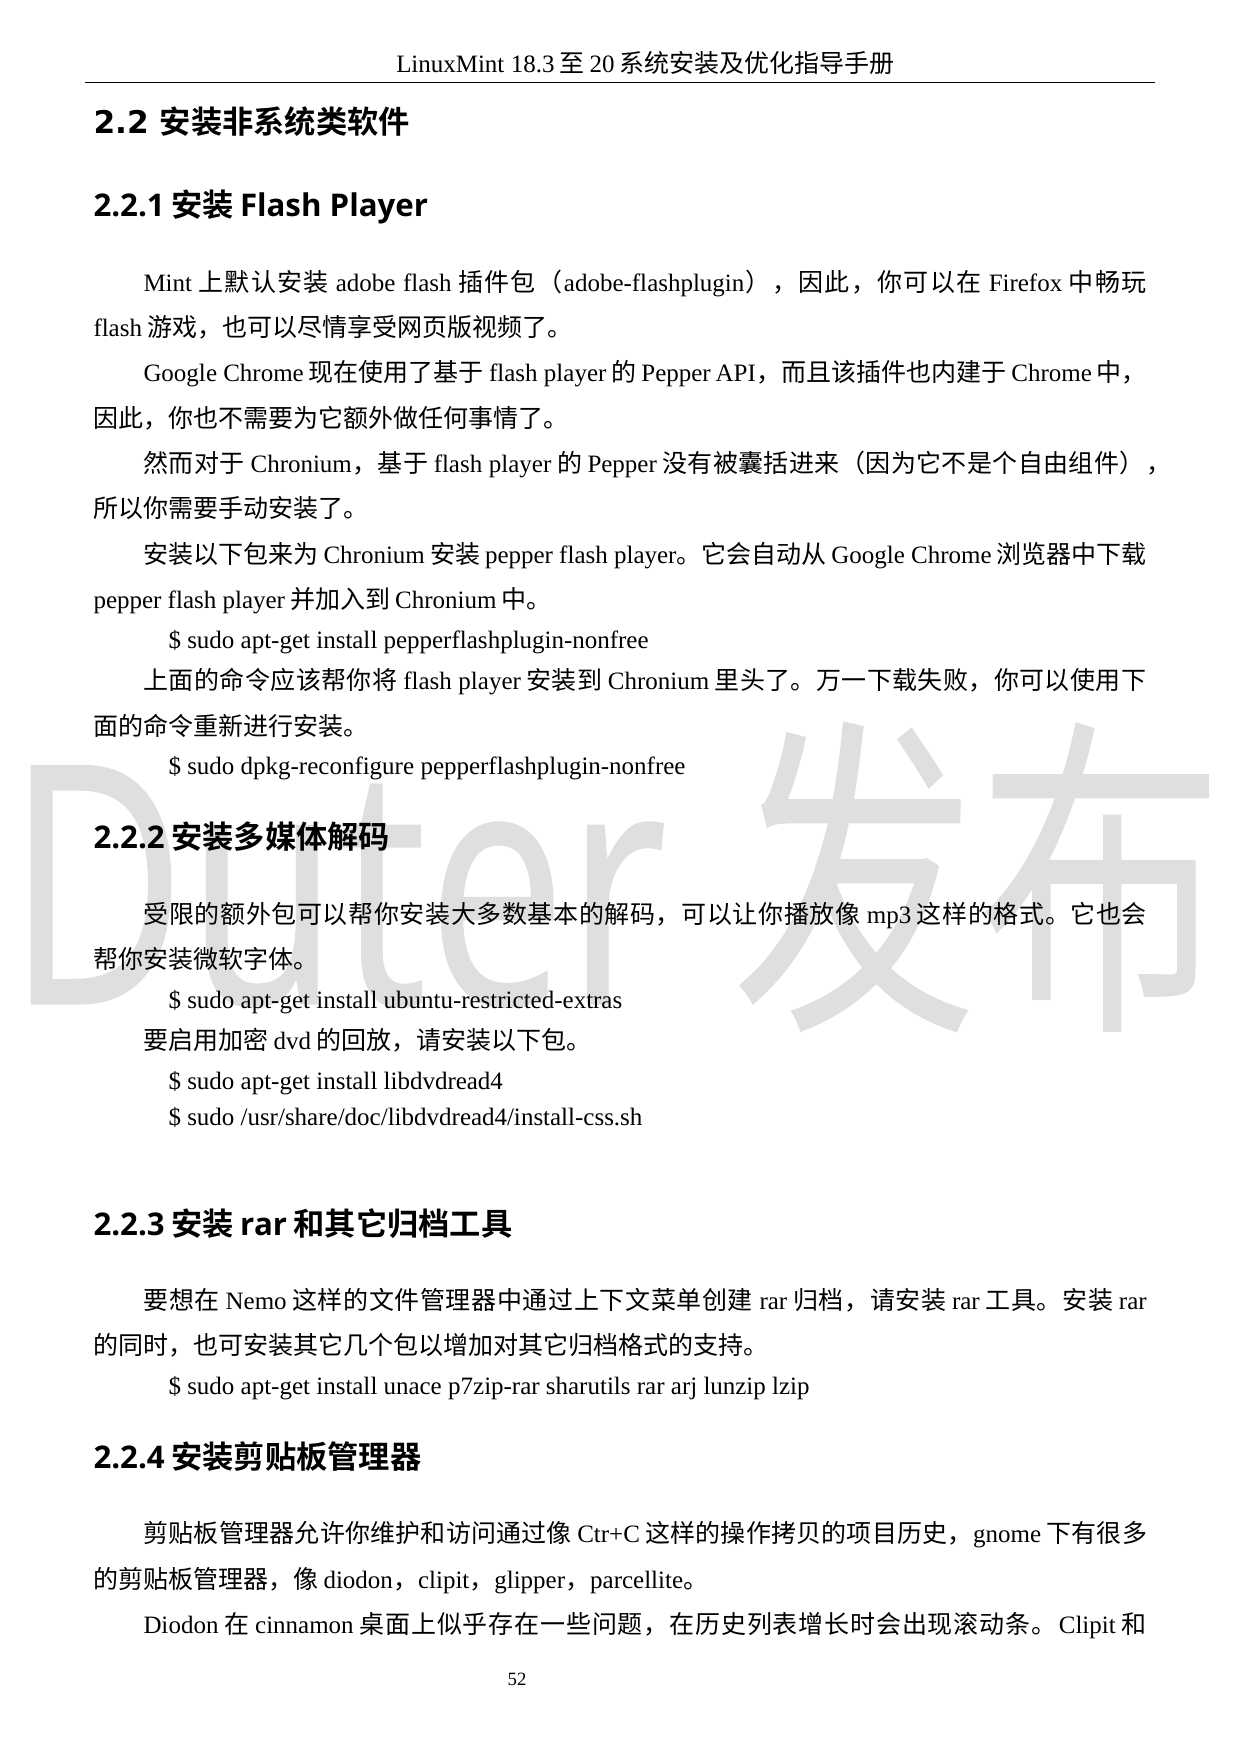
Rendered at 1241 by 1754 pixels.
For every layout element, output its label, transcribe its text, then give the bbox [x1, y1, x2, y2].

text $ sudo dpkg-reconfigure pepperflashplugin-nonfree [93, 751, 1147, 780]
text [93, 1604, 1147, 1641]
text Mint上默认安装adobe flash插件包（adobe-flashplugin），因此，你可以在Firefox中畅玩flash游戏，也可以尽情享受网页版视频了。 [93, 262, 1147, 344]
subtitle 2.2.4安装剪贴板管理器 [93, 1432, 1147, 1477]
text 然而对于Chronium，基于flash player的Pepper没有被囊括进来（因为它不是个自由组件），所以你需要手动安装了。 [93, 443, 1147, 525]
text 上面的命令应该帮你将flash player安装到Chronium里头了。万一下载失败，你可以使用下面的命令重新进行安装。 [93, 661, 1147, 742]
text $ sudo apt-get install pepperflashplugin-nonfree [93, 625, 1147, 653]
text $ sudo apt-get install ubuntu-restricted-extras [93, 985, 1147, 1013]
text Google Chrome现在使用了基于flash player的Pepper API，而且该插件也内建于Chrome中，因此，你也不需要为它额外做任何事情了。 [93, 353, 1147, 434]
text 安装以下包来为Chronium安装pepper flash player。它会自动从Google Chrome浏览器中下载pepper flash player并加入到Chronium中。 [93, 534, 1147, 616]
subtitle 2.2.1安装Flash Player [93, 181, 1147, 226]
text $ sudo /usr/share/doc/libdvdread4/install-css.sh [93, 1102, 1147, 1131]
text 受限的额外包可以帮你安装大多数基本的解码，可以让你播放像mp3这样的格式。它也会帮你安装微软字体。 [93, 894, 1147, 976]
text 剪贴板管理器允许你维护和访问通过像Ctr+C这样的操作拷贝的项目历史，gnome下有很多的剪贴板管理器，像diodon，clipit，glipper，parcellite。 [93, 1514, 1147, 1595]
subtitle 2.2.2安装多媒体解码 [93, 812, 1147, 858]
subtitle 2.2.3安装rar和其它归档工具 [93, 1199, 1147, 1244]
text 要想在Nemo这样的文件管理器中通过上下文菜单创建rar归档，请安装rar工具。安装rar的同时，也可安装其它几个包以增加对其它归档格式的支持。 [93, 1281, 1147, 1362]
subtitle 2.2 安装非系统类软件 [93, 97, 1147, 142]
text $ sudo apt-get install libdvdread4 [93, 1066, 1147, 1095]
text $ sudo apt-get install unace p7zip-rar sharutils rar arj lunzip lzip [93, 1371, 1147, 1400]
text 要启用加密dvd的回放，请安装以下包。 [93, 1021, 1147, 1057]
